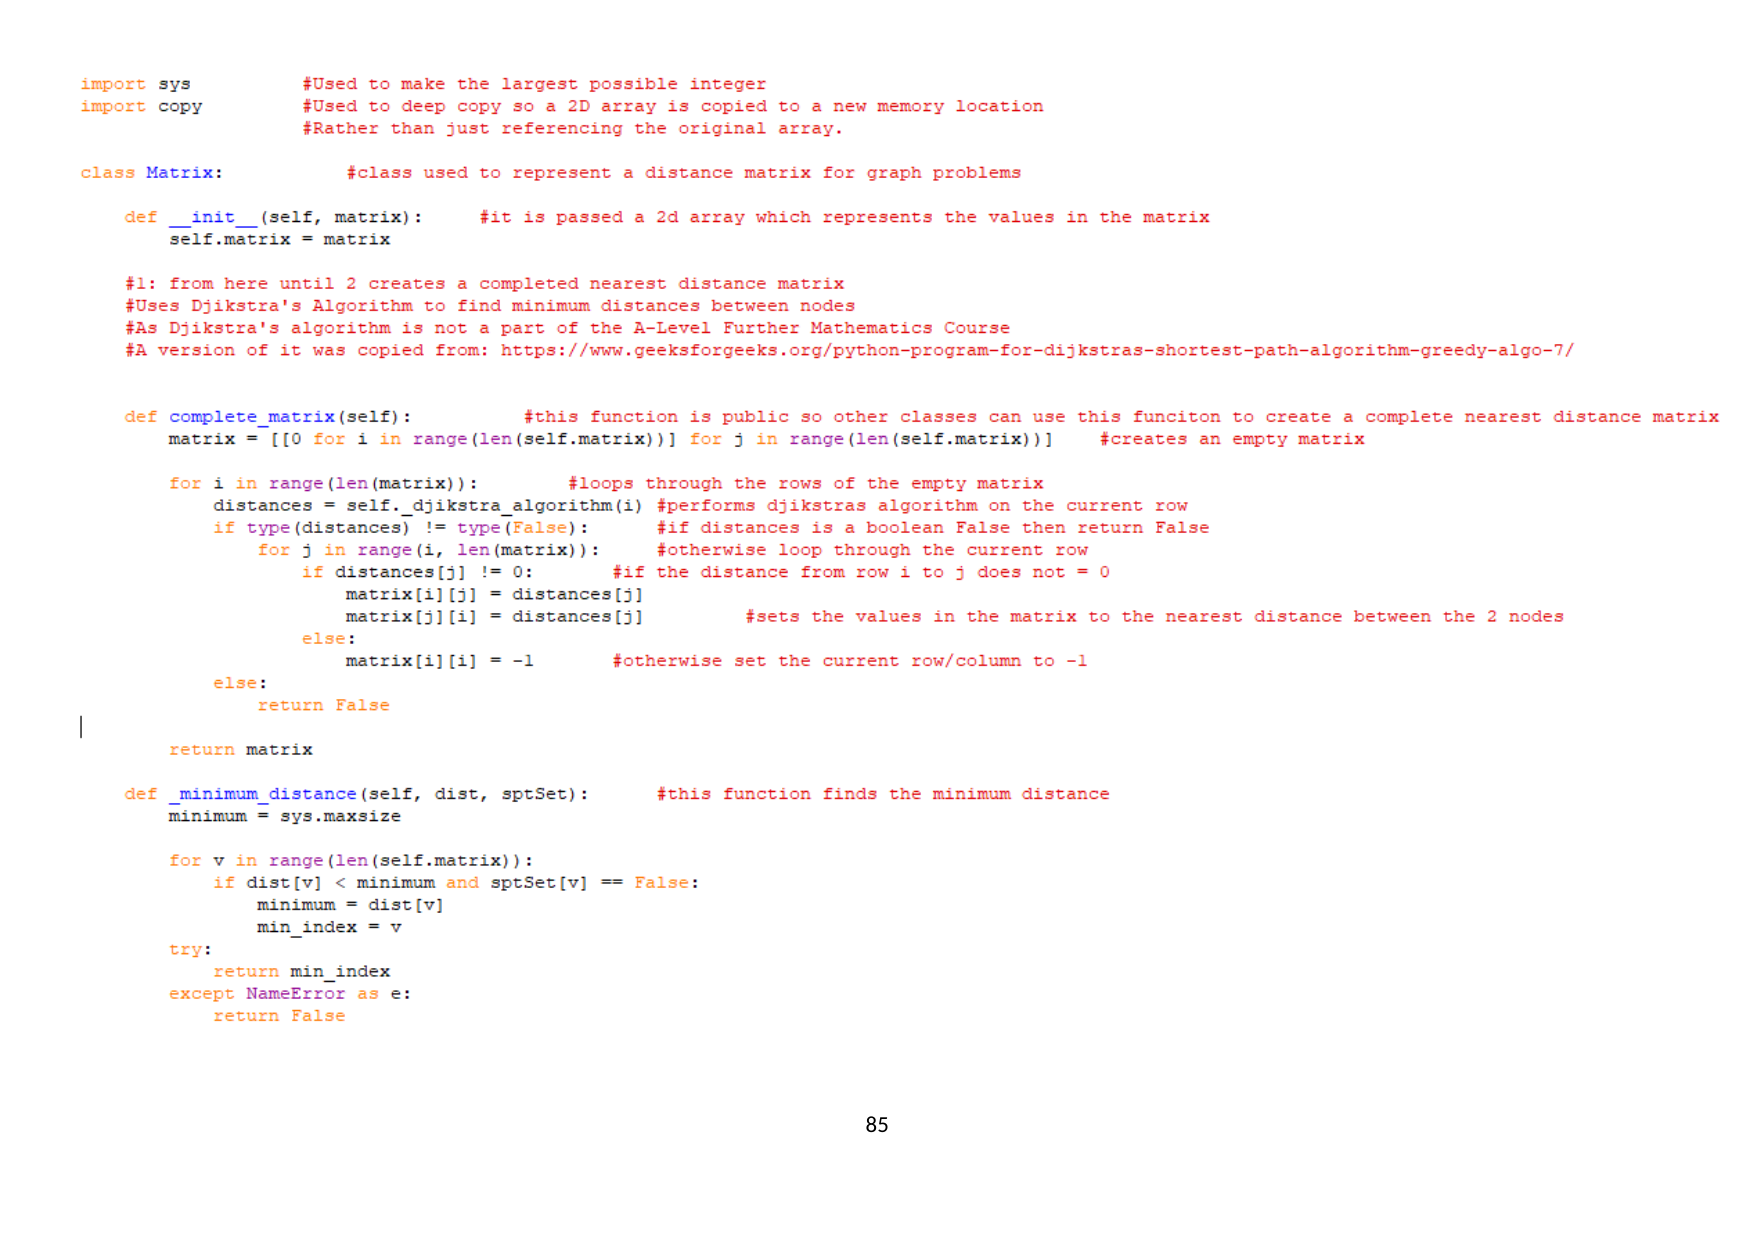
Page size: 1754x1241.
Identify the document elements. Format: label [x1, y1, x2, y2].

picture [75, 75, 1728, 1035]
